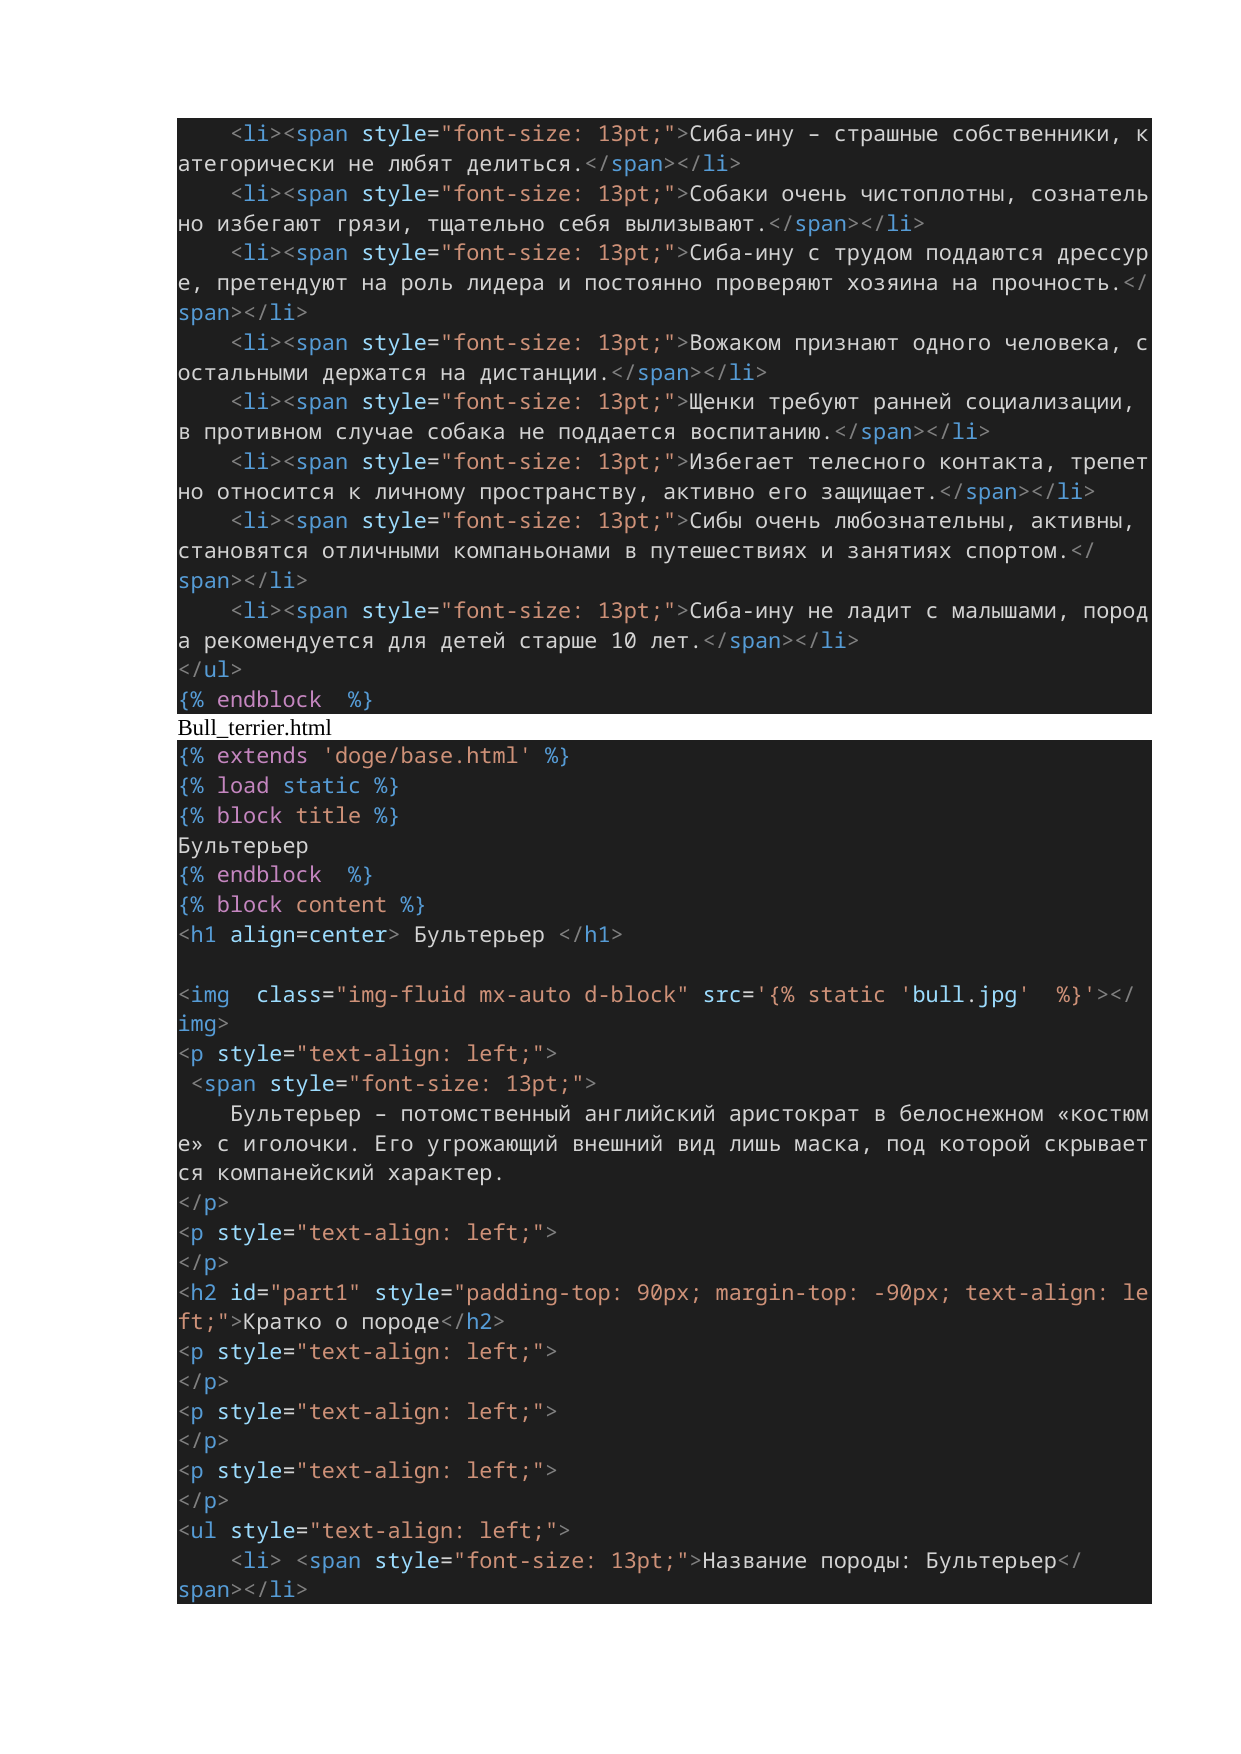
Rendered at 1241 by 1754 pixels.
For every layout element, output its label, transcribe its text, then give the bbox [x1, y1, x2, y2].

text <ul style="text-align: left;"> [177, 1515, 1152, 1545]
text </p> [177, 1366, 1152, 1396]
text </p> [177, 1187, 1152, 1217]
text <h2 id="part1" style="padding-top: 90px; margin-top: -90px; text-align: left;">Кратко о породе</h2> [177, 1277, 1152, 1336]
text <p style="text-align: left;"> [177, 1217, 1152, 1247]
text <p style="text-align: left;"> [177, 1396, 1152, 1426]
text <li><span style="font-size: 13pt;">Сиба-ину с трудом поддаются дрессуре, претендуют на роль лидера и постоянно проверяют хозяина на прочность.</span></li> [177, 237, 1152, 327]
text <li><span style="font-size: 13pt;">Сиба-ину не ладит с малышами, порода рекомендуется для детей старше 10 лет.</span></li> [177, 595, 1152, 654]
text <p style="text-align: left;"> [177, 1455, 1152, 1485]
text <img class="img-fluid mx-auto d-block" src='{% static 'bull.jpg' %}'></img> [177, 979, 1152, 1038]
text </p> [177, 1247, 1152, 1277]
text <p style="text-align: left;"> [177, 1336, 1152, 1366]
text {% block title %} [177, 800, 1152, 830]
text <span style="font-size: 13pt;"> [177, 1068, 1152, 1098]
text <li><span style="font-size: 13pt;">Щенки требуют ранней социализации, в противном случае собака не поддается воспитанию.</span></li> [177, 386, 1152, 446]
text </ul> [177, 654, 1152, 684]
text <h1 align=center> Бультерьер </h1> [177, 919, 1152, 949]
text {% extends 'doge/base.html' %} [177, 740, 1152, 770]
text <li><span style="font-size: 13pt;">Сибы очень любознательны, активны, становятся отличными компаньонами в путешествиях и занятиях спортом.</span></li> [177, 505, 1152, 595]
text {% endblock %} [177, 859, 1152, 889]
text </p> [177, 1426, 1152, 1455]
text <p style="text-align: left;"> [177, 1038, 1152, 1068]
text Бультерьер [177, 830, 1152, 859]
text <li><span style="font-size: 13pt;">Вожаком признают одного человека, с остальными держатся на дистанции.</span></li> [177, 327, 1152, 386]
text <li> <span style="font-size: 13pt;">Название породы: Бультерьер</span></li> [177, 1545, 1152, 1604]
text {% load static %} [177, 770, 1152, 800]
text Bull_terrier.html [177, 714, 1152, 740]
text <li><span style="font-size: 13pt;">Избегает телесного контакта, трепетно относится к личному пространству, активно его защищает.</span></li> [177, 446, 1152, 505]
text <li><span style="font-size: 13pt;">Сиба-ину – страшные собственники, категорически не любят делиться.</span></li> [177, 118, 1152, 178]
text Бультерьер – потомственный английский аристократ в белоснежном «костюме» с иголочки. Его угрожающий внешний вид лишь маска, под которой скрывается компанейский характер. [177, 1098, 1152, 1187]
text <li><span style="font-size: 13pt;">Собаки очень чистоплотны, сознательно избегают грязи, тщательно себя вылизывают.</span></li> [177, 178, 1152, 237]
text {% endblock %} [177, 684, 1152, 714]
text {% block content %} [177, 889, 1152, 919]
text </p> [177, 1485, 1152, 1515]
